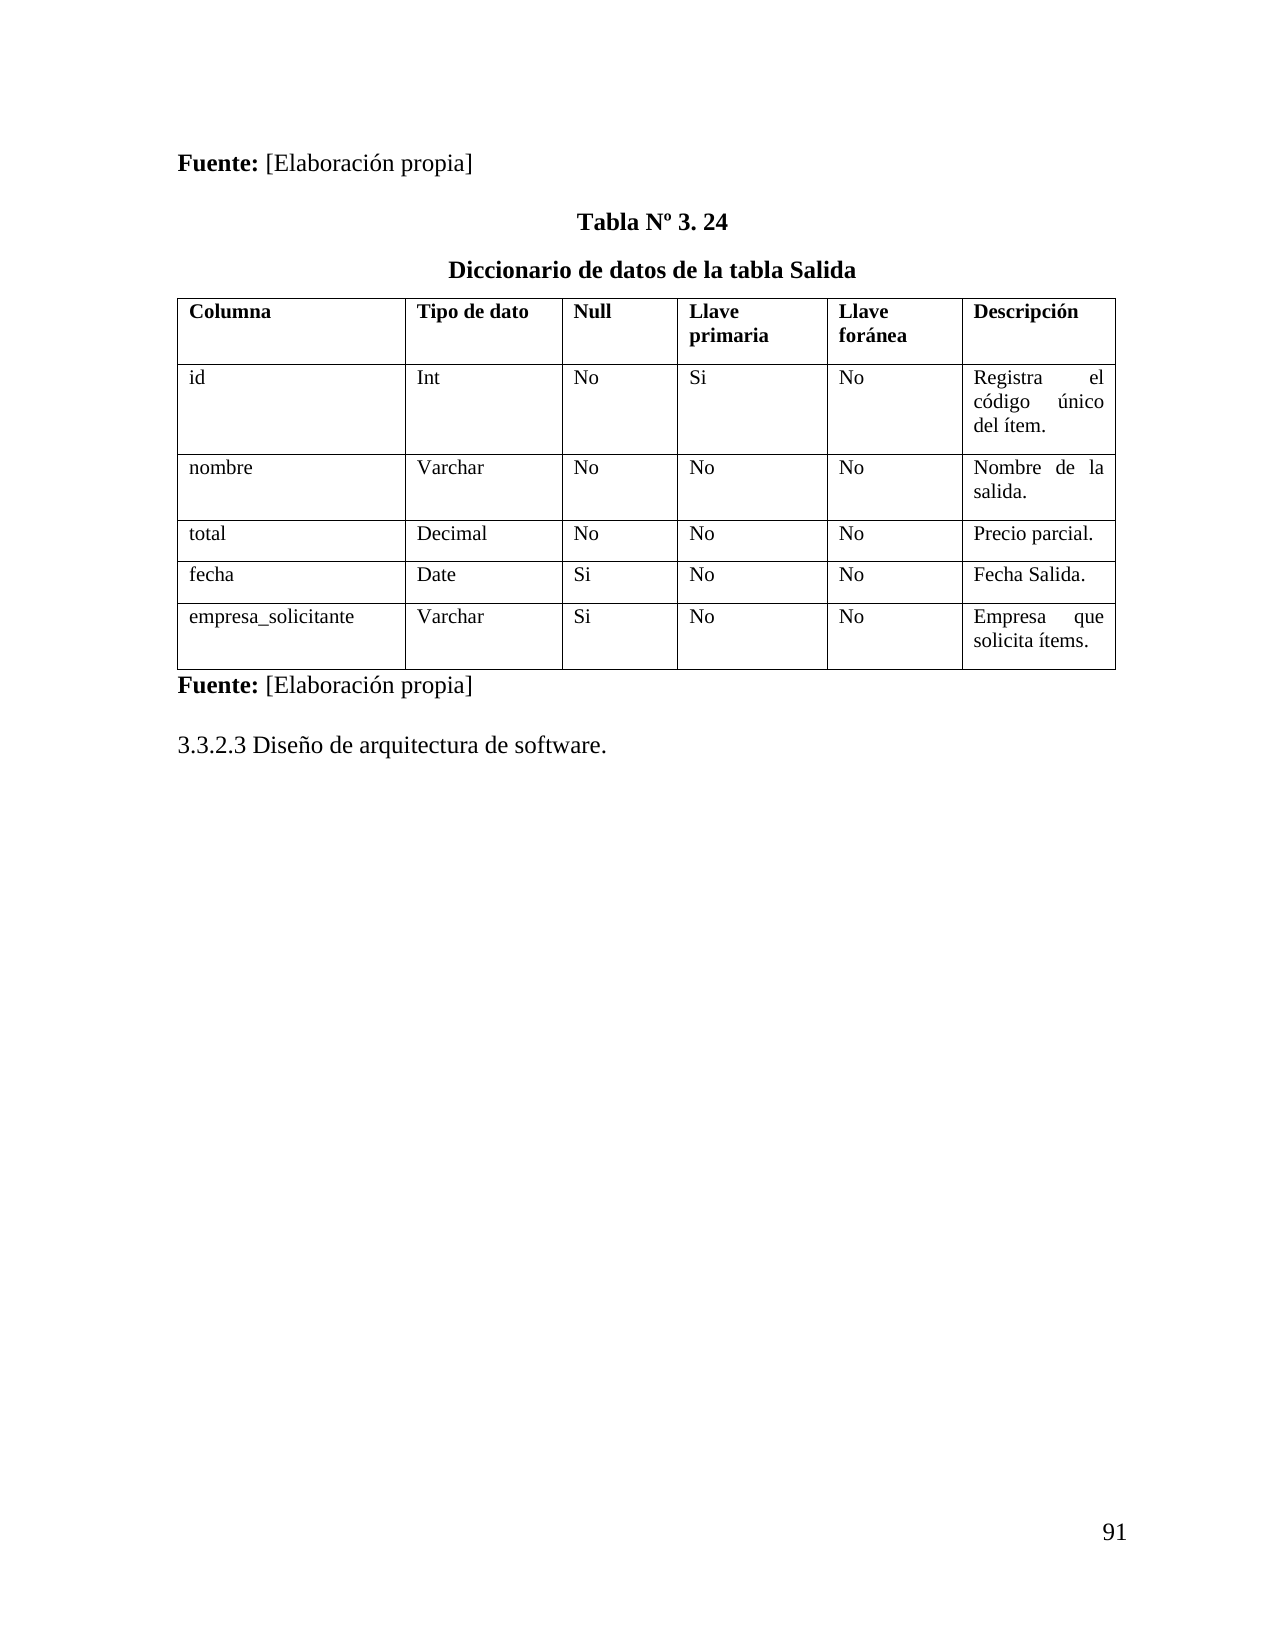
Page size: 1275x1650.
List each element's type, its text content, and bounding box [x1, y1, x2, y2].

table_cell Registra el código único del ítem. [963, 365, 1115, 454]
table_cell empresa_solicitante [178, 604, 405, 669]
table_cell Si [563, 562, 677, 603]
table_cell Nombre de la salida. [963, 455, 1115, 519]
table_header Null [563, 299, 677, 364]
table_cell No [828, 604, 962, 669]
subtitle Tabla Nº 3. 24 [177, 207, 1127, 236]
table_header Descripción [963, 299, 1115, 364]
subtitle Diseño de arquitectura de software. [177, 730, 1127, 758]
table_cell id [178, 365, 405, 454]
table_cell Decimal [406, 521, 562, 561]
table_cell nombre [178, 455, 405, 519]
table_cell Precio parcial. [963, 521, 1115, 561]
table_cell No [563, 455, 677, 519]
table_cell total [178, 521, 405, 561]
table_cell Varchar [406, 604, 562, 669]
table_cell Empresa que solicita ítems. [963, 604, 1115, 669]
table_cell No [678, 521, 827, 561]
table_cell Si [678, 365, 827, 454]
table_cell No [828, 521, 962, 561]
table_cell Date [406, 562, 562, 603]
table_cell No [828, 455, 962, 519]
table_header Llave foránea [828, 299, 962, 364]
table_cell Int [406, 365, 562, 454]
table_cell No [563, 521, 677, 561]
table_cell fecha [178, 562, 405, 603]
table_cell No [678, 604, 827, 669]
table_cell No [678, 562, 827, 603]
table_cell No [828, 562, 962, 603]
table_cell No [678, 455, 827, 519]
table_header Tipo de dato [406, 299, 562, 364]
text Fuente: [Elaboración propia] [177, 670, 1127, 699]
table_cell No [828, 365, 962, 454]
subtitle Diccionario de datos de la tabla Salida [177, 255, 1127, 283]
table_header Llave primaria [678, 299, 827, 364]
table_cell No [563, 365, 677, 454]
table_header Columna [178, 299, 405, 364]
table_cell Varchar [406, 455, 562, 519]
table_cell Si [563, 604, 677, 669]
text Fuente: [Elaboración propia] [177, 148, 1127, 176]
table_cell Fecha Salida. [963, 562, 1115, 603]
